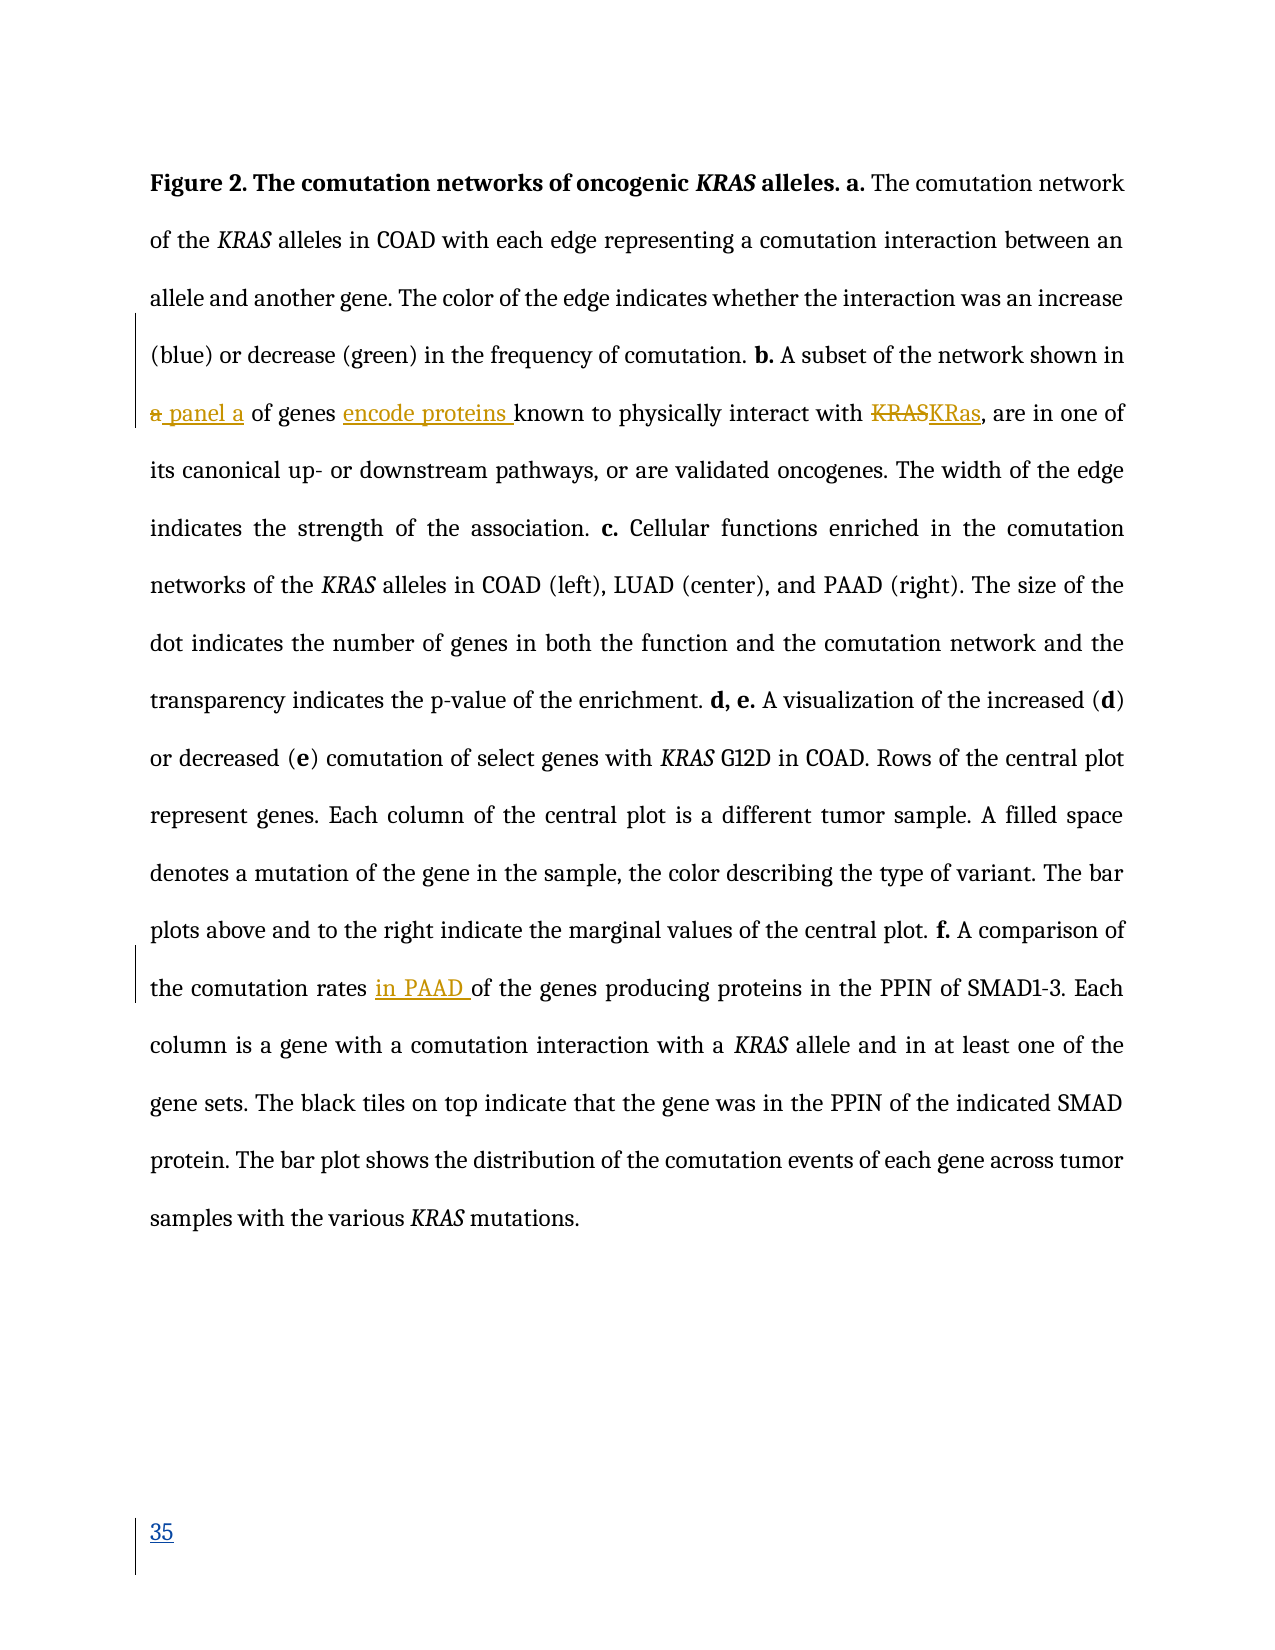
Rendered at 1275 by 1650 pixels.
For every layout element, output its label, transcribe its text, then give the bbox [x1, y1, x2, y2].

text Figure 2. The comutation networks of oncogenic KRAS alleles. a. The comutation network of the KRAS alleles in COAD with each edge representing a comutation interaction between an allele and another gene. The color of the edge indicates whether the interaction was an increase (blue) or decrease (green) in the frequency of comutation. b. A subset of the network shown in of genes known to physically interact with , are in one of its canonical up- or downstream pathways, or are validated oncogenes. The width of the edge indicates the strength of the association. c. Cellular functions enriched in the comutation networks of the KRAS alleles in COAD (left), LUAD (center), and PAAD (right). The size of the dot indicates the number of genes in both the function and the comutation network and the transparency indicates the p-value of the enrichment. d, e. A visualization of the increased (d) or decreased (e) comutation of select genes with KRAS G12D in COAD. Rows of the central plot represent genes. Each column of the central plot is a different tumor sample. A filled space denotes a mutation of the gene in the sample, the color describing the type of variant. The bar plots above and to the right indicate the marginal values of the central plot. f. A comparison of the comutation rates of the genes producing proteins in the PPIN of SMAD1-3. Each column is a gene with a comutation interaction with a KRAS allele and in at least one of the gene sets. The black tiles on top indicate that the gene was in the PPIN of the indicated SMAD protein. The bar plot shows the distribution of the comutation events of each gene across tumor samples with the various KRAS mutations. [150, 169, 1125, 1232]
